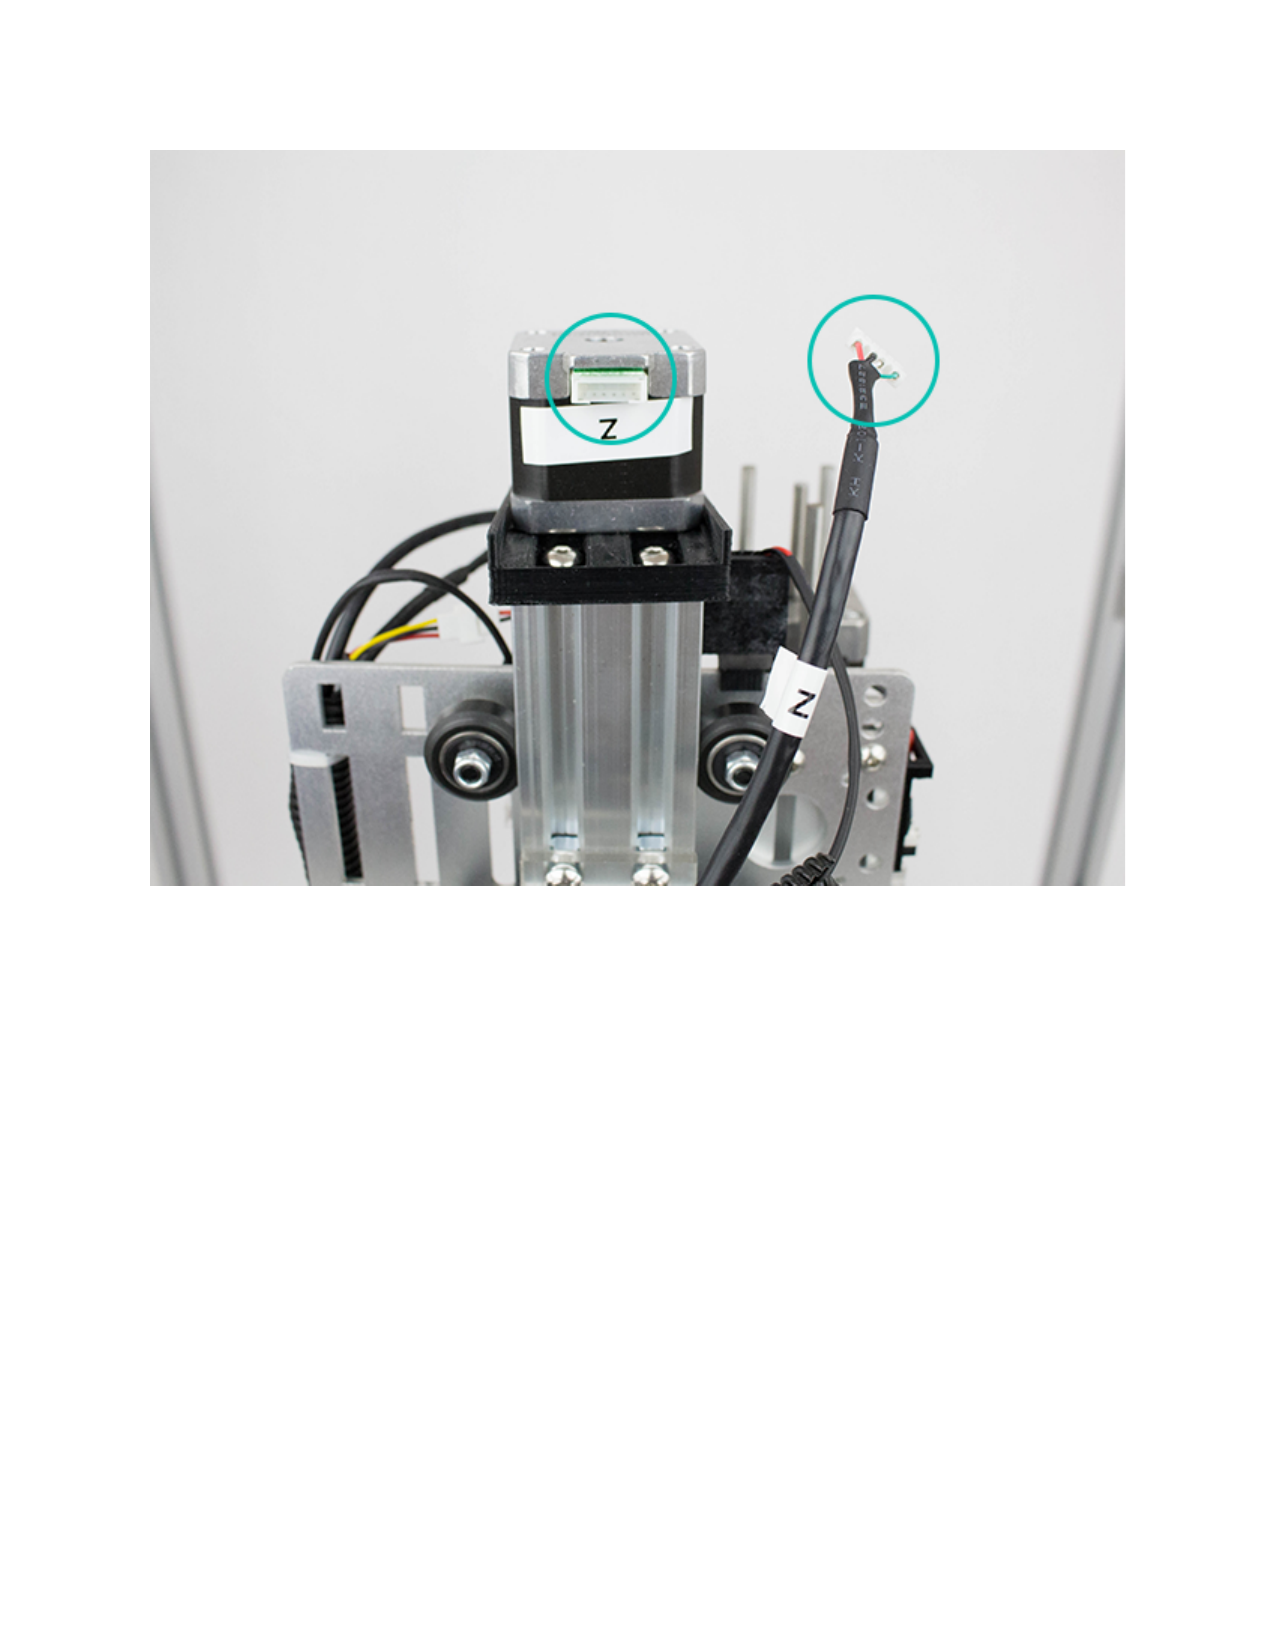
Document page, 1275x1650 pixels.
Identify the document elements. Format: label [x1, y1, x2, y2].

picture [150, 150, 1125, 886]
